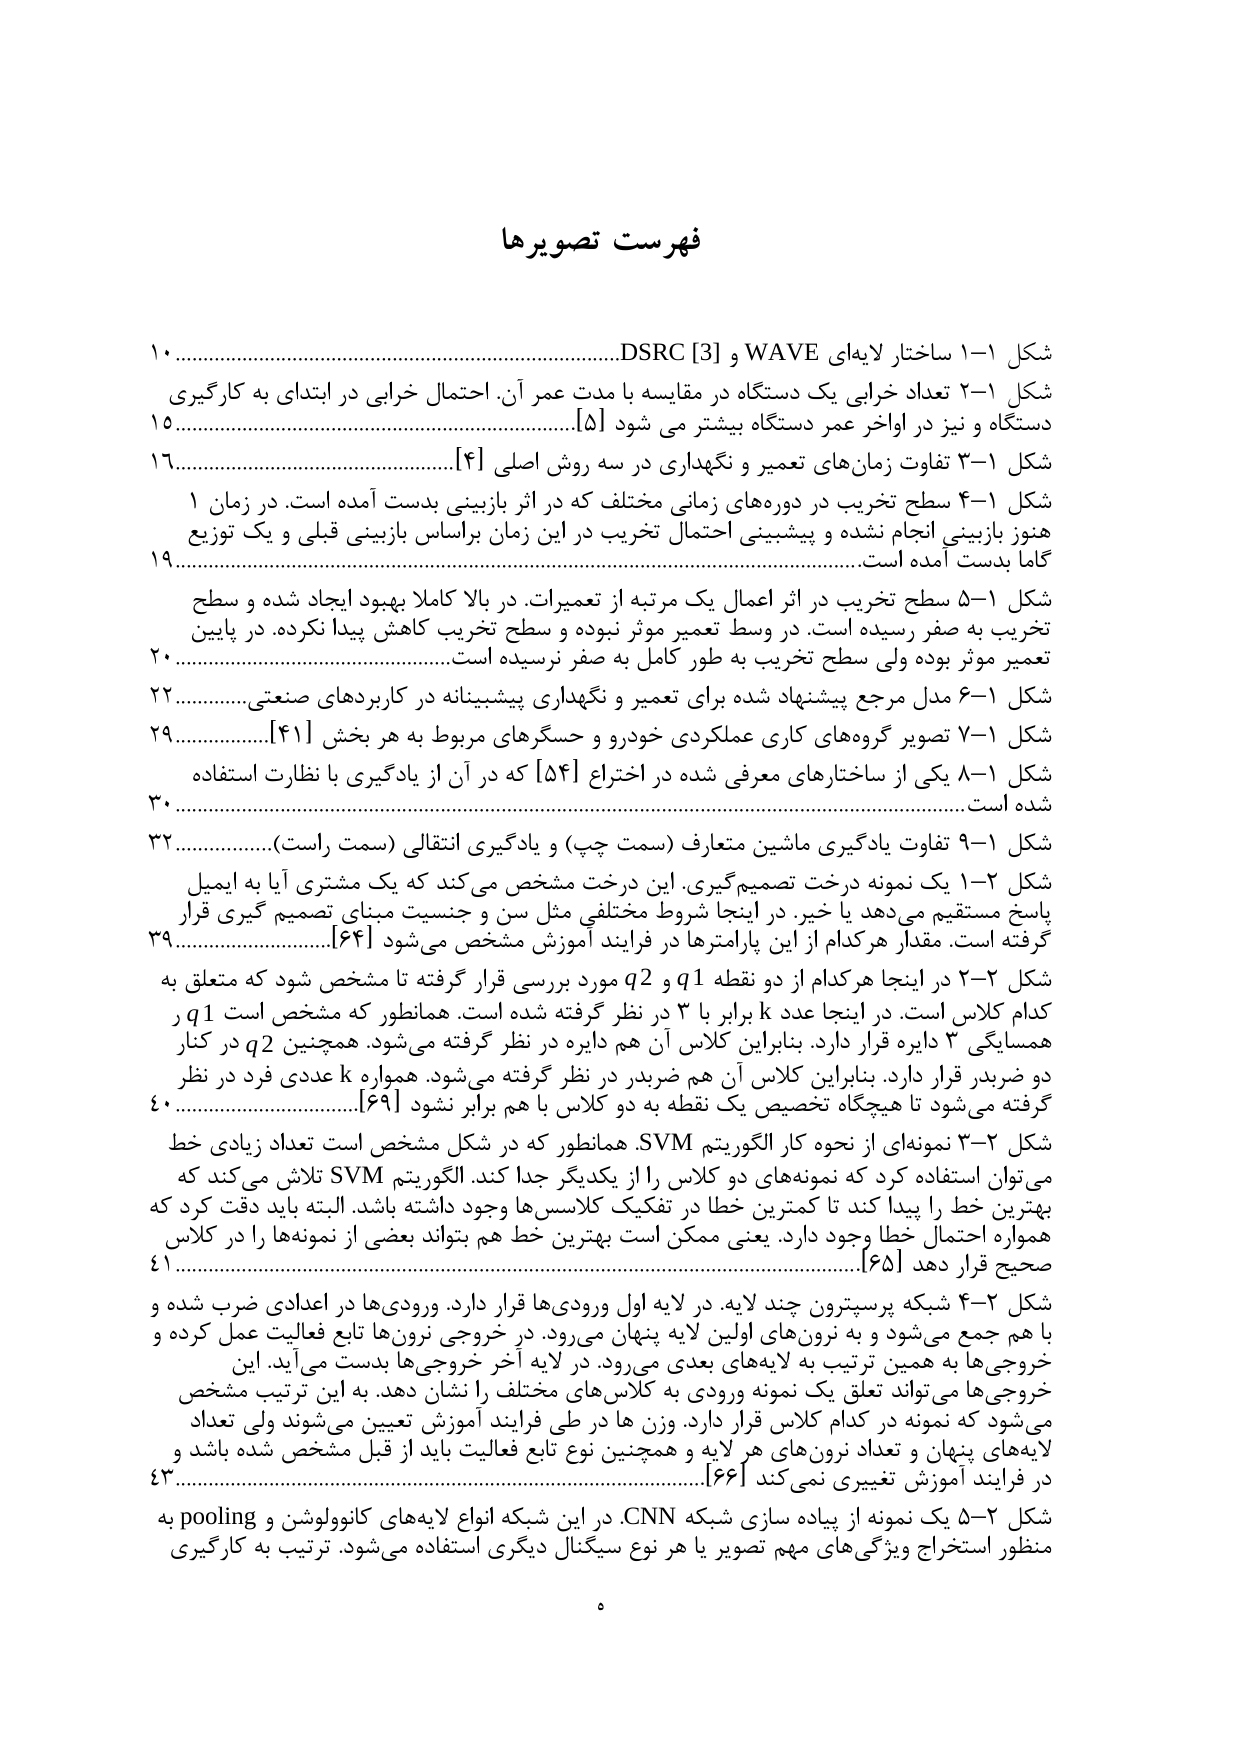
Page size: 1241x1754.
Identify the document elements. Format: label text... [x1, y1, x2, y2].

subtitle فهرست تصویرها [148, 227, 1051, 265]
text شکل ‏2–2 در اینجا هرکدام از دو نقطه و مورد بررسی قرار گرفته تا مشخص شود که متعلق به کدام کلاس است. در اینجا عدد k برابر با 3 در نظر گرفته شده است. همانطور که مشخص است ر همسایگی 3 دایره قرار دارد. بنابراین کلاس آن هم دایره در نظر گرفته می‌شود. همچنین در کنار دو ضربدر قرار دارد. بنابراین کلاس آن هم ضربدر در نظر گرفته می‌شود. همواره k عددی فرد در نظر گرفته می‌شود تا هیچگاه تخصیص یک نقطه به دو کلاس با هم برابر نشود [69]. 40 [148, 959, 1051, 1123]
text شکل ‏2–4 شبکه پرسپترون چند لایه. در لایه اول ورودی‌ها قرار دارد. ورودی‌ها در اعدادی ضرب شده و با هم جمع می‌شود و به نرون‌های اولین لایه پنهان می‌رود. در خروجی نرون‌ها تابع فعالیت عمل کرده و خروجی‌ها به همین ترتیب به لایه‌های بعدی می‌رود. در لایه آخر خروجی‌ها بدست می‌آید. این خروجی‌ها می‌تواند تعلق یک نمونه ورودی به کلاس‌های مختلف را نشان دهد. به این ترتیب مشخص می‌شود که نمونه در کدام کلاس قرار دارد. وزن ها در طی فرایند آموزش تعیین می‌شوند ولی تعداد لایه‌های پنهان و تعداد نرون‌های هر لایه و همچنین نوع تابع فعالیت باید از قبل مشخص شده باشد و در فرایند آموزش تغییری نمی‌کند [66]. 43 [148, 1283, 1051, 1497]
text شکل ‏1–6 مدل مرجع پیشنهاد شده برای تعمیر و نگهداری پیشبینانه در کاربردهای صنعتی 22 [148, 676, 1051, 715]
text شکل ‏1–9 تفاوت یادگیری ماشین متعارف (سمت چپ) و یادگیری انتقالی (سمت راست) 32 [148, 823, 1051, 862]
text شکل ‏1–1 ساختار لایه‌ای WAVE و DSRC [3] 10 [148, 333, 1051, 372]
text شکل ‏2–1 یک نمونه درخت تصمیم‌گیری. این درخت مشخص می‌کند که یک مشتری آیا به ایمیل پاسخ مستقیم می‌دهد یا خیر. در اینجا شروط مختلفی مثل سن و جنسیت مبنای تصمیم گیری قرار گرفته است. مقدار هرکدام از این پارامترها در فرایند آموزش مشخص می‌شود [64]. 39 [148, 862, 1051, 959]
text شکل ‏2–3 نمونه‌ای از نحوه کار الگوریتم SVM. همانطور که در شکل مشخص است تعداد زیادی خط می‌توان استفاده کرد که نمونه‌های دو کلاس را از یکدیگر جدا کند. الگوریتم SVM تلاش می‌کند که بهترین خط را پیدا کند تا کمترین خطا در تفکیک کلاسس‌ها وجود داشته باشد. البته باید دقت کرد که همواره احتمال خطا وجود دارد. یعنی ممکن است بهترین خط هم بتواند بعضی از نمونه‌ها را در کلاس صحیح قرار دهد [65]. 41 [148, 1123, 1051, 1283]
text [148, 1497, 1051, 1564]
text شکل ‏1–8 یکی از ساختارهای معرفی شده در اختراع [54] که در آن از یادگیری با نظارت استفاده شده است 30 [148, 754, 1051, 823]
text شکل ‏1–7 تصویر گروه‌های کاری عملکردی خودرو و حسگرهای مربوط به هر بخش [41] 29 [148, 715, 1051, 754]
text شکل ‏1–5 سطح تخریب در اثر اعمال یک مرتبه از تعمیرات. در بالا کاملا بهبود ایجاد شده و سطح تخریب به صفر رسیده است. در وسط تعمیر موثر نبوده و سطح تخریب کاهش پیدا نکرده. در پایین تعمیر موثر بوده ولی سطح تخریب به طور کامل به صفر نرسیده است 20 [148, 579, 1051, 676]
text شکل ‏1–4 سطح تخریب در دوره‌های زمانی مختلف که در اثر بازبینی بدست آمده است. در زمان 1 هنوز بازبینی انجام نشده و پیشبینی احتمال تخریب در این زمان براساس بازبینی قبلی و یک توزیع گاما بدست آمده است. 19 [148, 482, 1051, 579]
text شکل ‏1–2 تعداد خرابی یک دستگاه در مقایسه با مدت عمر آن. احتمال خرابی در ابتدای به کارگیری دستگاه و نیز در اواخر عمر دستگاه بیشتر می شود [5]. 15 [148, 372, 1051, 442]
text شکل ‏1–3 تفاوت زمان‌های تعمیر و نگهداری در سه روش اصلی [4] 16 [148, 442, 1051, 482]
